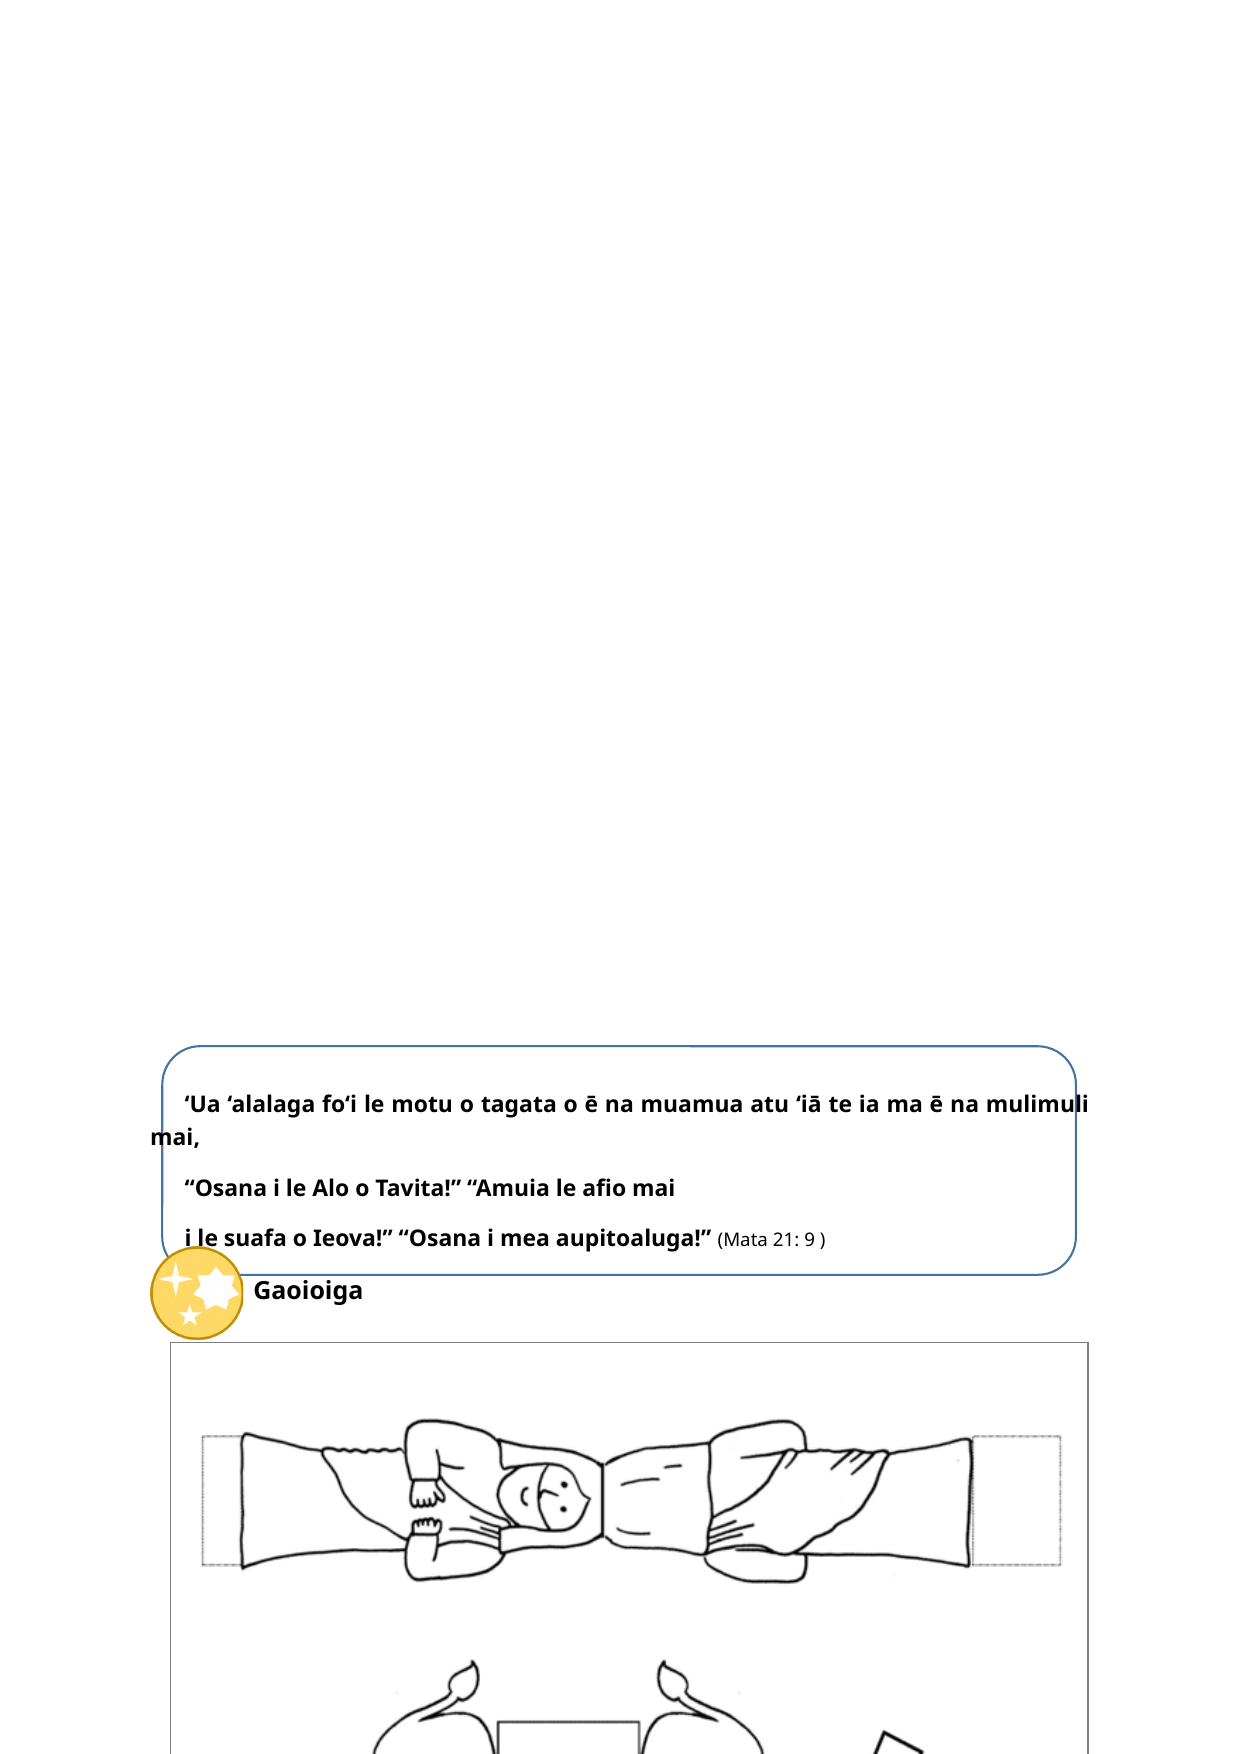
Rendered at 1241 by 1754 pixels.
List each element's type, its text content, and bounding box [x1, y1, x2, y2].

picture [171, 1343, 1087, 1754]
text “Osana i le Alo o Tavita!” “Amuia le afio mai [150, 1172, 1090, 1203]
picture [150, 1246, 244, 1340]
text Gaoioiga [244, 1273, 1090, 1307]
text ‘Ua ‘alalaga fo‘i le motu o tagata o ē na muamua atu ‘iā te ia ma ē na mulimuli mai, [150, 1088, 1090, 1153]
text i le suafa o Ieova!” “Osana i mea aupitoaluga!” (Mata 21: 9 ) [150, 1222, 1090, 1253]
